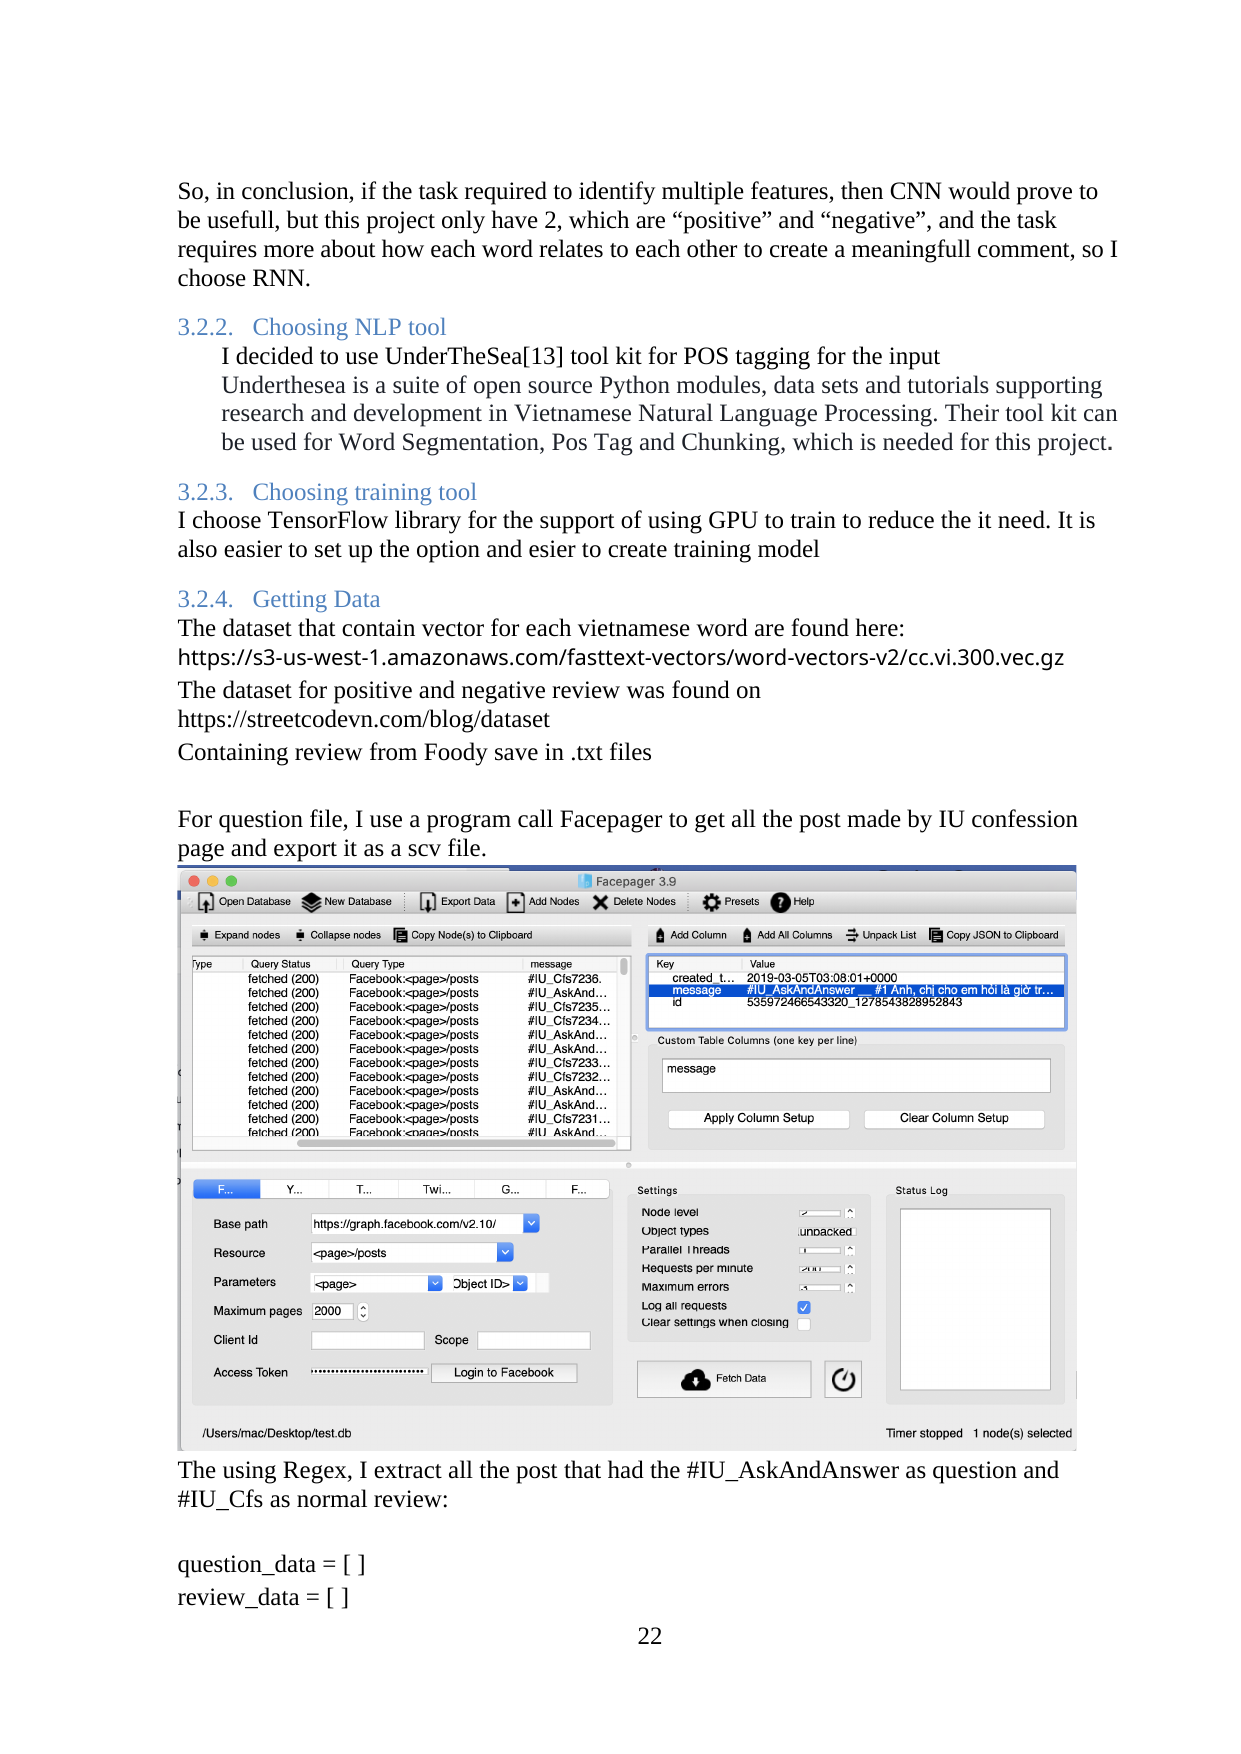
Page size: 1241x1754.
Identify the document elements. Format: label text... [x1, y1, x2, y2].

text I decided to use UnderTheSea[13] tool kit for POS tagging for the input Underthesea is a suite of open source Python modules, data sets and tutorials supporting research and development in Vietnamese Natural Language Processing. Their tool kit can be used for Word Segmentation, Pos Tag and Chunking, which is needed for this project. [221, 341, 1122, 456]
picture [177, 865, 1077, 1451]
text review_data = [ ] [177, 1582, 1122, 1611]
text The dataset for positive and negative review was found on https://streetcodevn.com/blog/dataset [177, 675, 1122, 733]
text The using Regex, I extract all the post that had the #IU_AskAndAnswer as question and #IU_Cfs as normal review: [177, 1455, 1122, 1512]
subtitle Choosing NLP tool [177, 312, 1122, 341]
text The dataset that contain vector for each vietnamese word are found here: https://s3-us-west-1.amazonaws.com/fasttext-vectors/word-vectors-v2/cc.vi.300.vec.gz [177, 613, 1122, 671]
text question_data = [ ] [177, 1549, 1122, 1578]
subtitle Choosing training tool [177, 477, 1122, 506]
text For question file, I use a program call Facepager to get all the post made by IU confession page and export it as a scv file. [177, 804, 1122, 861]
text I choose TensorFlow library for the support of using GPU to train to reduce the it need. It is also easier to set up the option and esier to create training model [177, 506, 1122, 563]
text Containing review from Foody save in .txt files [177, 737, 1122, 766]
subtitle Getting Data [177, 584, 1122, 613]
text So, in conclusion, if the task required to identify multiple features, then CNN would prove to be usefull, but this project only have 2, which are “positive” and “negative”, and the task requires more about how each word relates to each other to create a meaningfull comment, so I choose RNN. [311, 176, 1122, 291]
